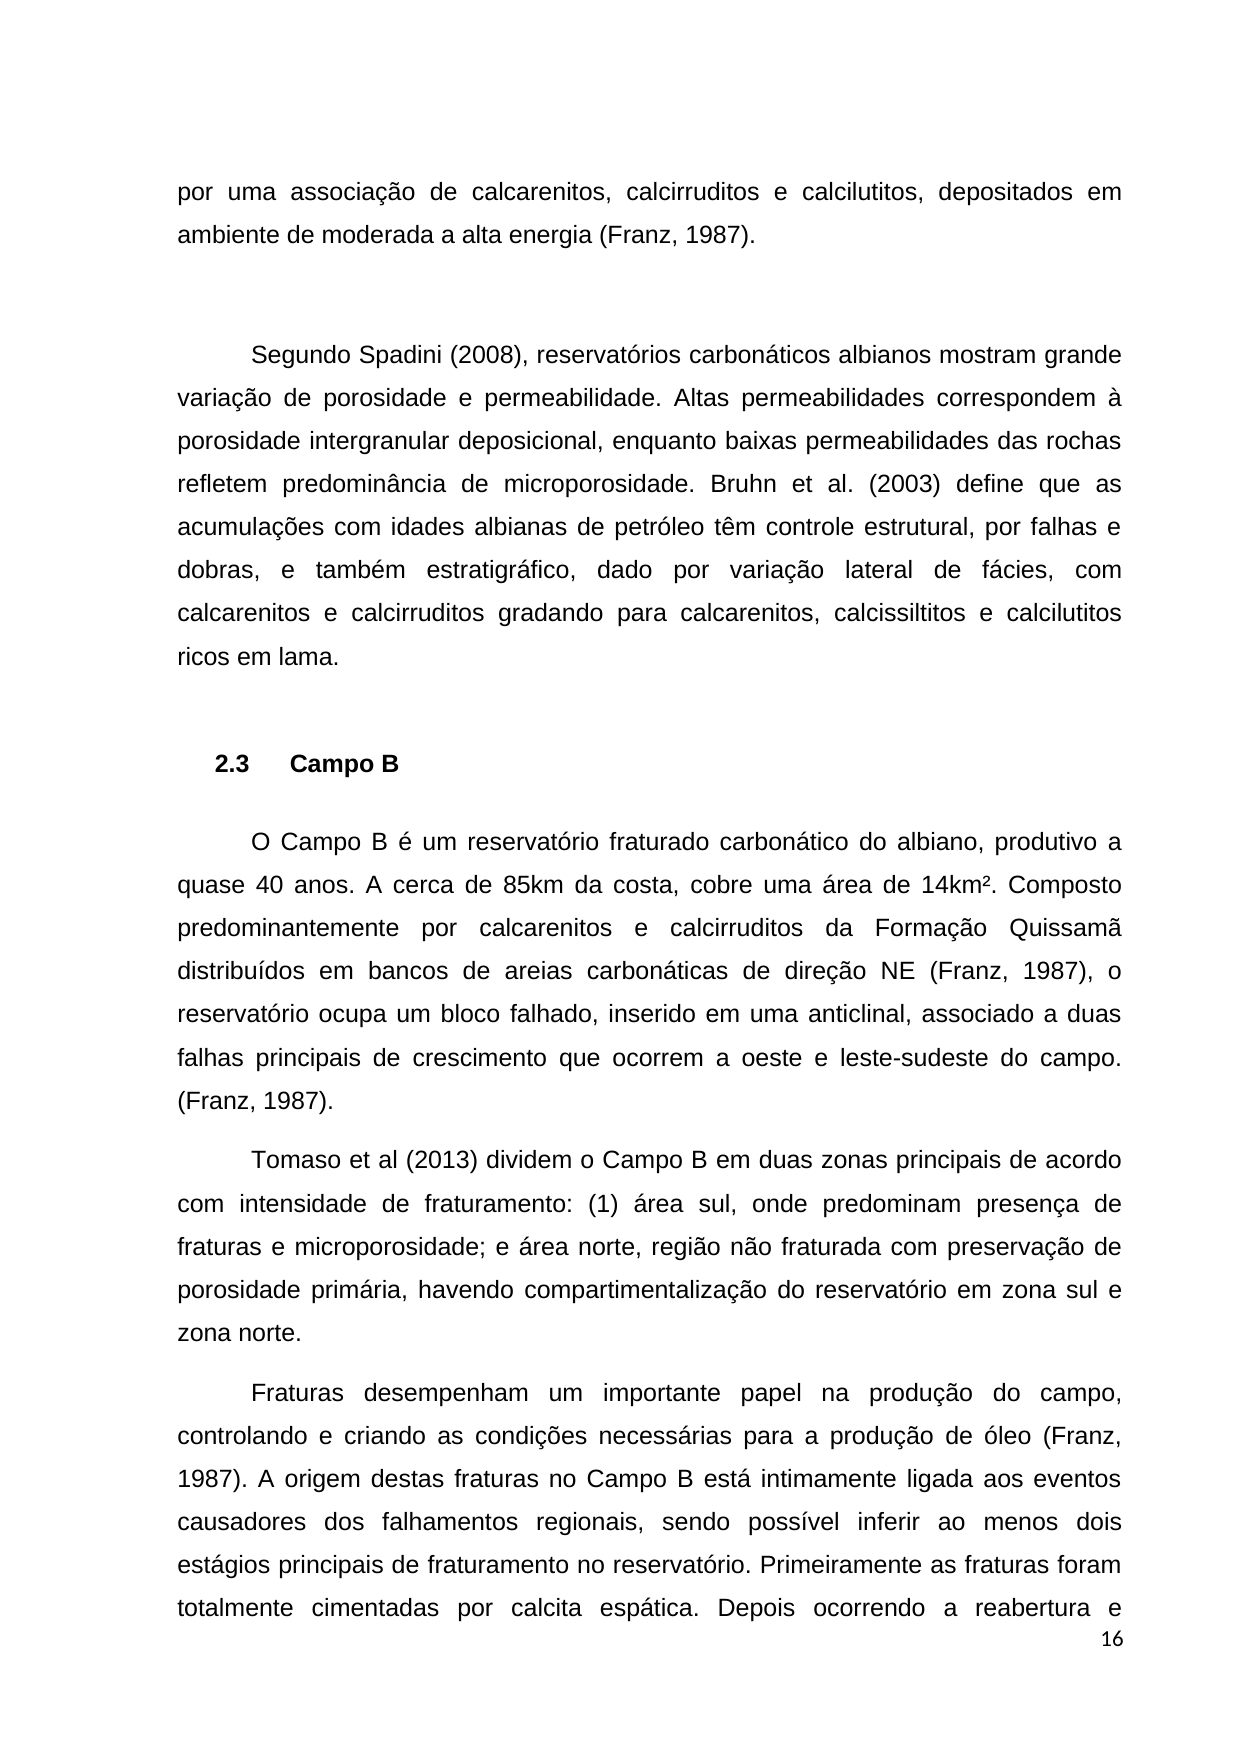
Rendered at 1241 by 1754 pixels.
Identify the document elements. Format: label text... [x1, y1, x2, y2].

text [177, 1378, 1123, 1622]
text Segundo Spadini (2008), reservatórios carbonáticos albianos mostram grande variação de porosidade e permeabilidade. Altas permeabilidades correspondem à porosidade intergranular deposicional, enquanto baixas permeabilidades das rochas refletem predominância de microporosidade. Bruhn et al. (2003) define que as acumulações com idades albianas de petróleo têm controle estrutural, por falhas e dobras, e também estratigráfico, dado por variação lateral de fácies, com calcarenitos e calcirruditos gradando para calcarenitos, calcissiltitos e calcilutitos ricos em lama. [177, 340, 1123, 670]
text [177, 177, 1123, 249]
text O Campo B é um reservatório fraturado carbonático do albiano, produtivo a quase 40 anos. A cerca de 85km da costa, cobre uma área de 14km². Composto predominantemente por calcarenitos e calcirruditos da Formação Quissamã distribuídos em bancos de areias carbonáticas de direção NE (Franz, 1987), o reservatório ocupa um bloco falhado, inserido em uma anticlinal, associado a duas falhas principais de crescimento que ocorrem a oeste e leste-sudeste do campo. (Franz, 1987). [177, 827, 1123, 1114]
list Campo B [214, 749, 1123, 808]
text Tomaso et al (2013) dividem o Campo B em duas zonas principais de acordo com intensidade de fraturamento: (1) área sul, onde predominam presença de fraturas e microporosidade; e área norte, região não fraturada com preservação de porosidade primária, havendo compartimentalização do reservatório em zona sul e zona norte. [177, 1145, 1123, 1347]
